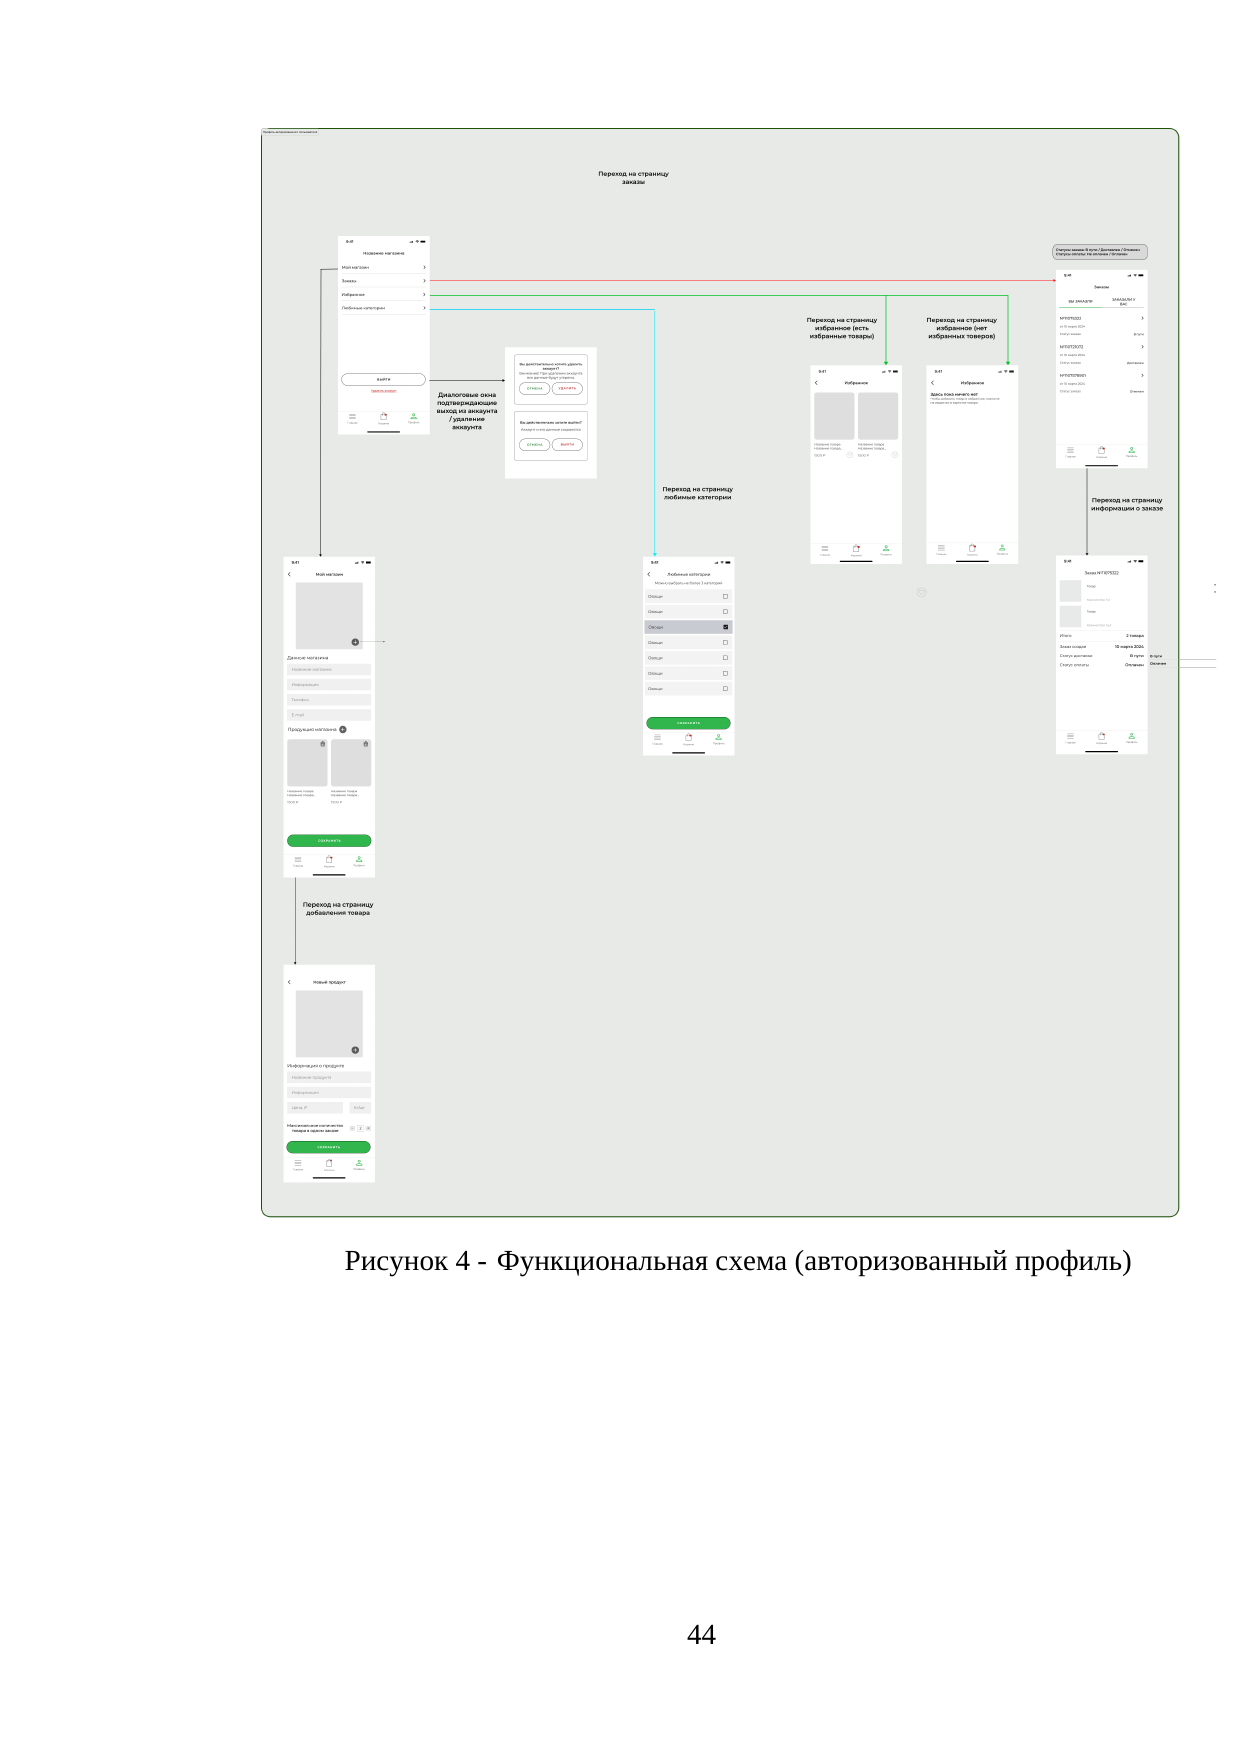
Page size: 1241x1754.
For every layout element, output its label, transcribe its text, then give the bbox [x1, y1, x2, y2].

text Функциональная схема (авторизованный профиль) [325, 1243, 1152, 1277]
picture [251, 118, 1226, 1227]
